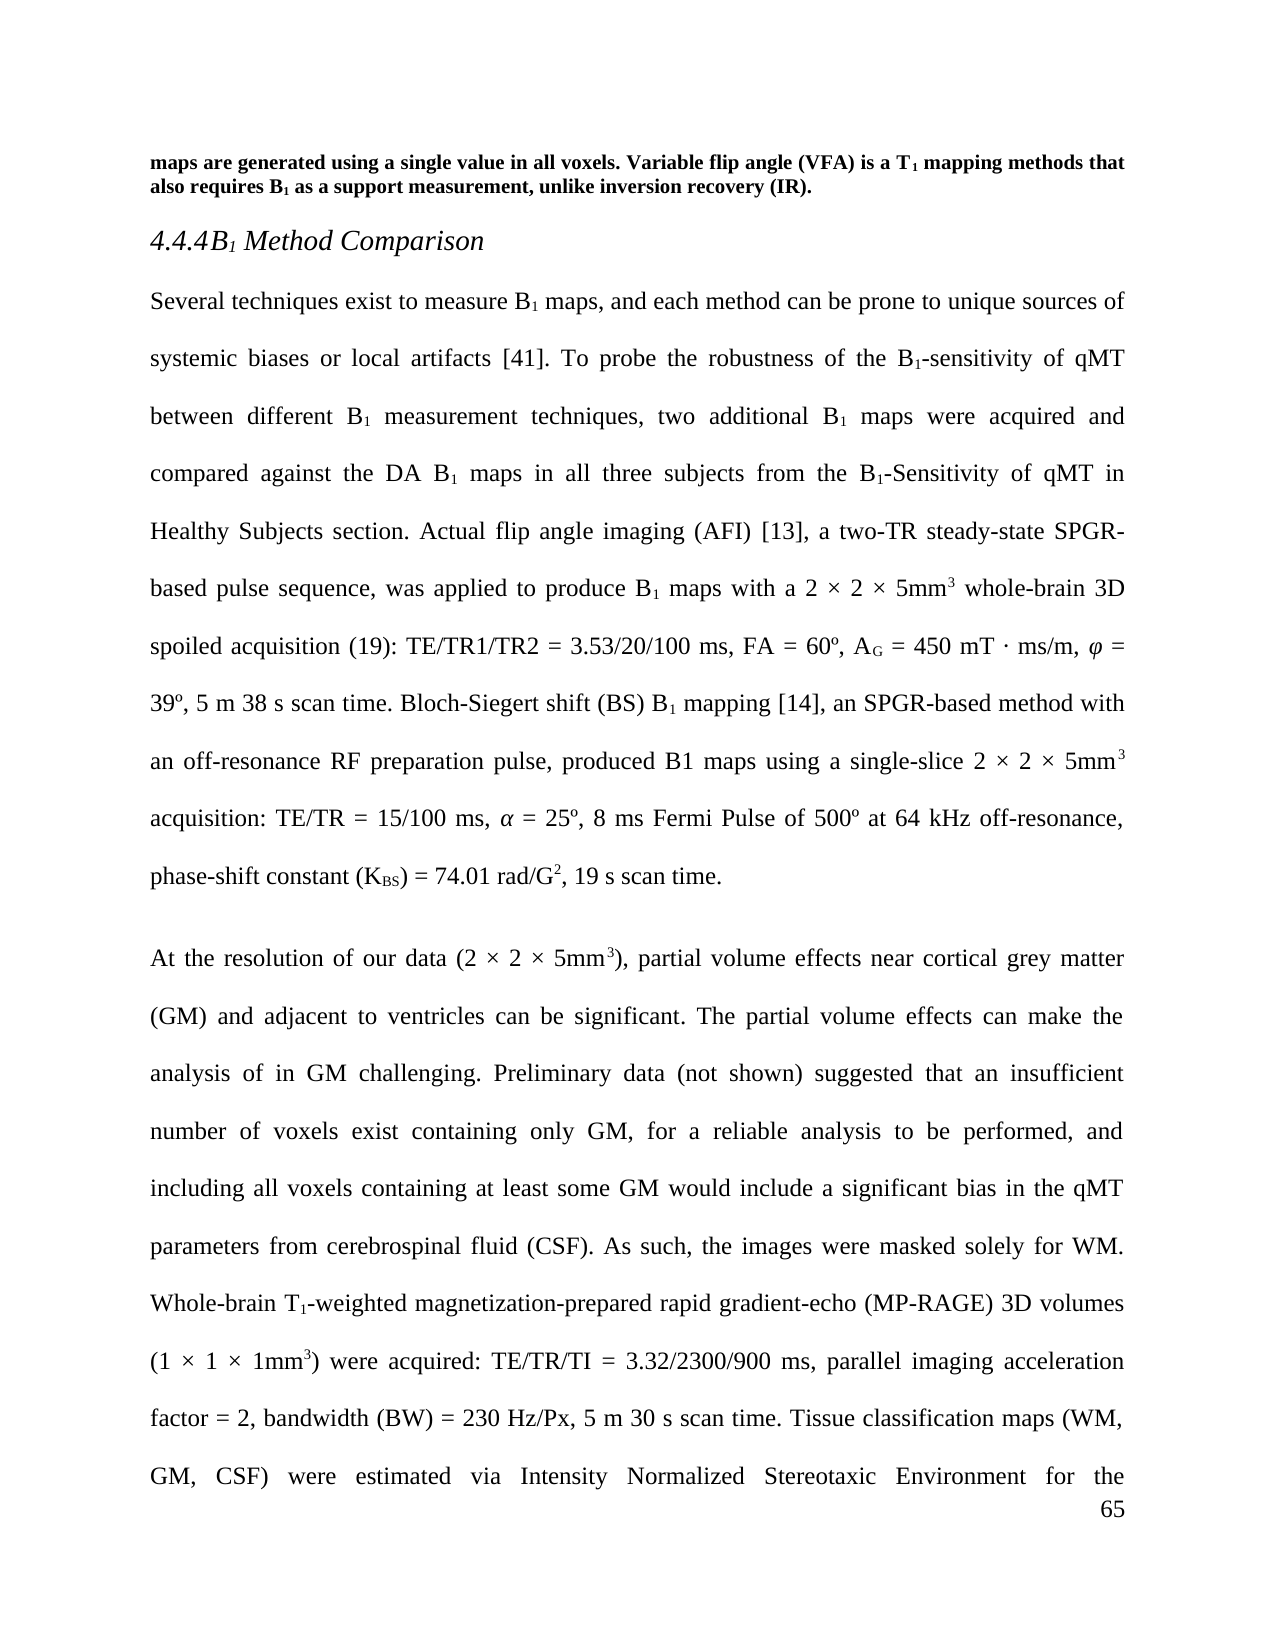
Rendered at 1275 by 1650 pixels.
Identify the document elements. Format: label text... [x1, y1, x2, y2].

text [150, 943, 1125, 1490]
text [150, 150, 1125, 198]
text Several techniques exist to measure B1 maps, and each method can be prone to unique sources of systemic biases or local artifacts [41]. To probe the robustness of the B1-sensitivity of qMT between different B1 measurement techniques, two additional B1 maps were acquired and compared against the DA B1 maps in all three subjects from the B1-Sensitivity of qMT in Healthy Subjects section. Actual flip angle imaging (AFI) [13], a two-TR steady-state SPGR-based pulse sequence, was applied to produce B1 maps with a 2 × 2 × 5mm3 whole-brain 3D spoiled acquisition (19): TE/TR1/TR2 = 3.53/20/100 ms, FA = 60º, AG = 450 mT ∙ ms/m, φ = 39º, 5 m 38 s scan time. Bloch-Siegert shift (BS) B1 mapping [14], an SPGR-based method with an off-resonance RF preparation pulse, produced B1 maps using a single-slice 2 × 2 × 5mm3 acquisition: TE/TR = 15/100 ms, α = 25º, 8 ms Fermi Pulse of 500º at 64 kHz off-resonance, phase-shift constant (KBS) = 74.01 rad/G2, 19 s scan time. [150, 286, 1125, 890]
subtitle B1 Method Comparison [150, 223, 1125, 257]
